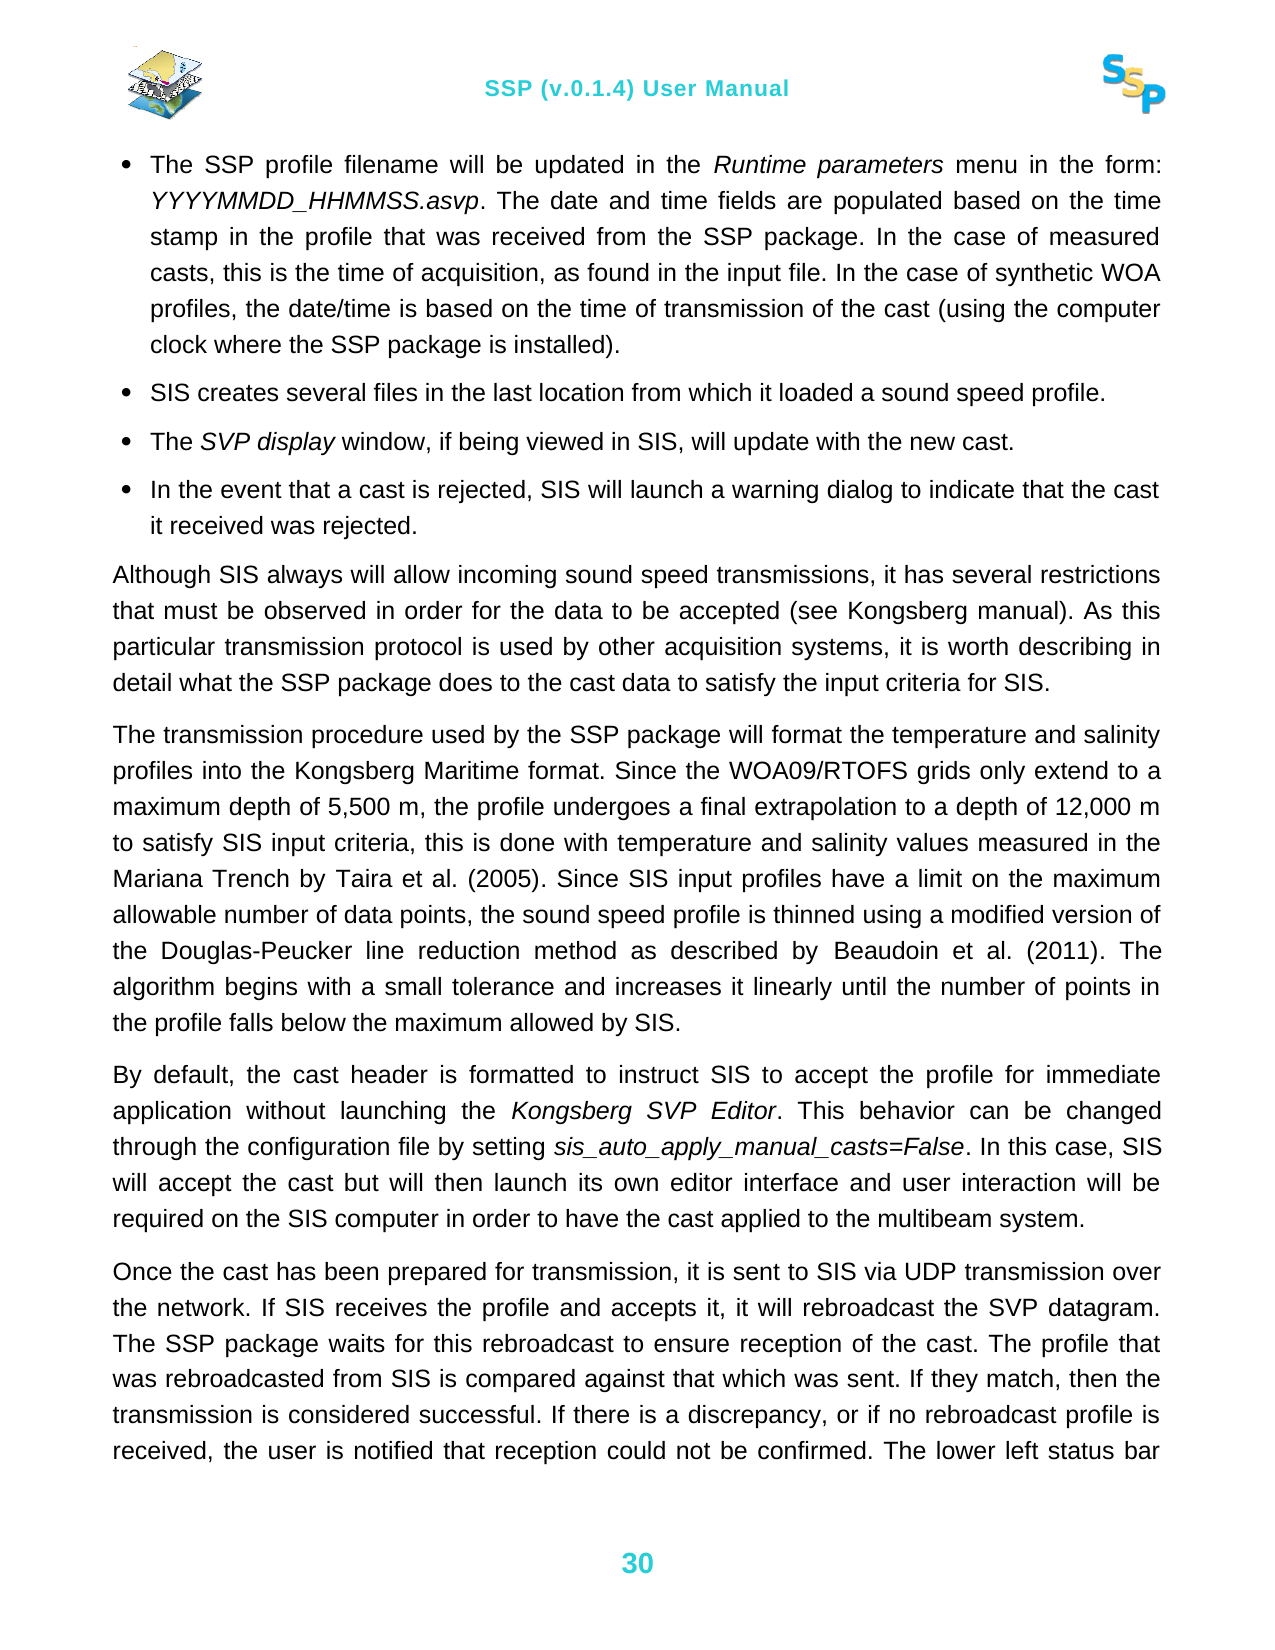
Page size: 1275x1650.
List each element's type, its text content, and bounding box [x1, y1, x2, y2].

list In the event that a cast is rejected, SIS will launch a warning dialog to indicate that the cast it received was rejected. [122, 475, 1162, 540]
text By default, the cast header is formatted to instruct SIS to accept the profile for immediate application without launching the Kongsberg SVP Editor. This behavior can be changed through the configuration file by setting sis_auto_apply_manual_casts=False. In this case, SIS will accept the cast but will then launch its own editor interface and user interaction will be required on the SIS computer in order to have the cast applied to the multibeam system. [112, 1060, 1162, 1233]
list The SVP display window, if being viewed in SIS, will update with the new cast. [122, 427, 1162, 456]
picture [1096, 46, 1172, 122]
text Although SIS always will allow incoming sound speed transmissions, it has several restrictions that must be observed in order for the data to be accepted (see Kongsberg manual). As this particular transmission protocol is used by other acquisition systems, it is worth describing in detail what the SSP package does to the cast data to satisfy the input criteria for SIS. [112, 560, 1162, 696]
list SIS creates several files in the last location from which it loaded a sound speed profile. [122, 378, 1162, 407]
list The SSP profile filename will be updated in the Runtime parameters menu in the form: YYYYMMDD_HHMMSS.asvp. The date and time fields are populated based on the time stamp in the profile that was received from the SSP package. In the case of measured casts, this is the time of acquisition, as found in the input file. In the case of synthetic WOA profiles, the date/time is based on the time of transmission of the cast (using the computer clock where the SSP package is installed). [122, 150, 1162, 358]
text The transmission procedure used by the SSP package will format the temperature and salinity profiles into the Kongsberg Maritime format. Since the WOA09/RTOFS grids only extend to a maximum depth of 5,500 m, the profile undergoes a final extrapolation to a depth of 12,000 m to satisfy SIS input criteria, this is done with temperature and salinity values measured in the Mariana Trench by Taira et al. (2005). Since SIS input profiles have a limit on the maximum allowable number of data points, the sound speed profile is thinned using a modified version of the Douglas-Peucker line reduction method as described by Beaudoin et al. (2011). The algorithm begins with a small tolerance and increases it linearly until the number of points in the profile falls below the maximum allowed by SIS. [112, 720, 1162, 1036]
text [112, 1257, 1162, 1465]
picture [117, 46, 218, 122]
